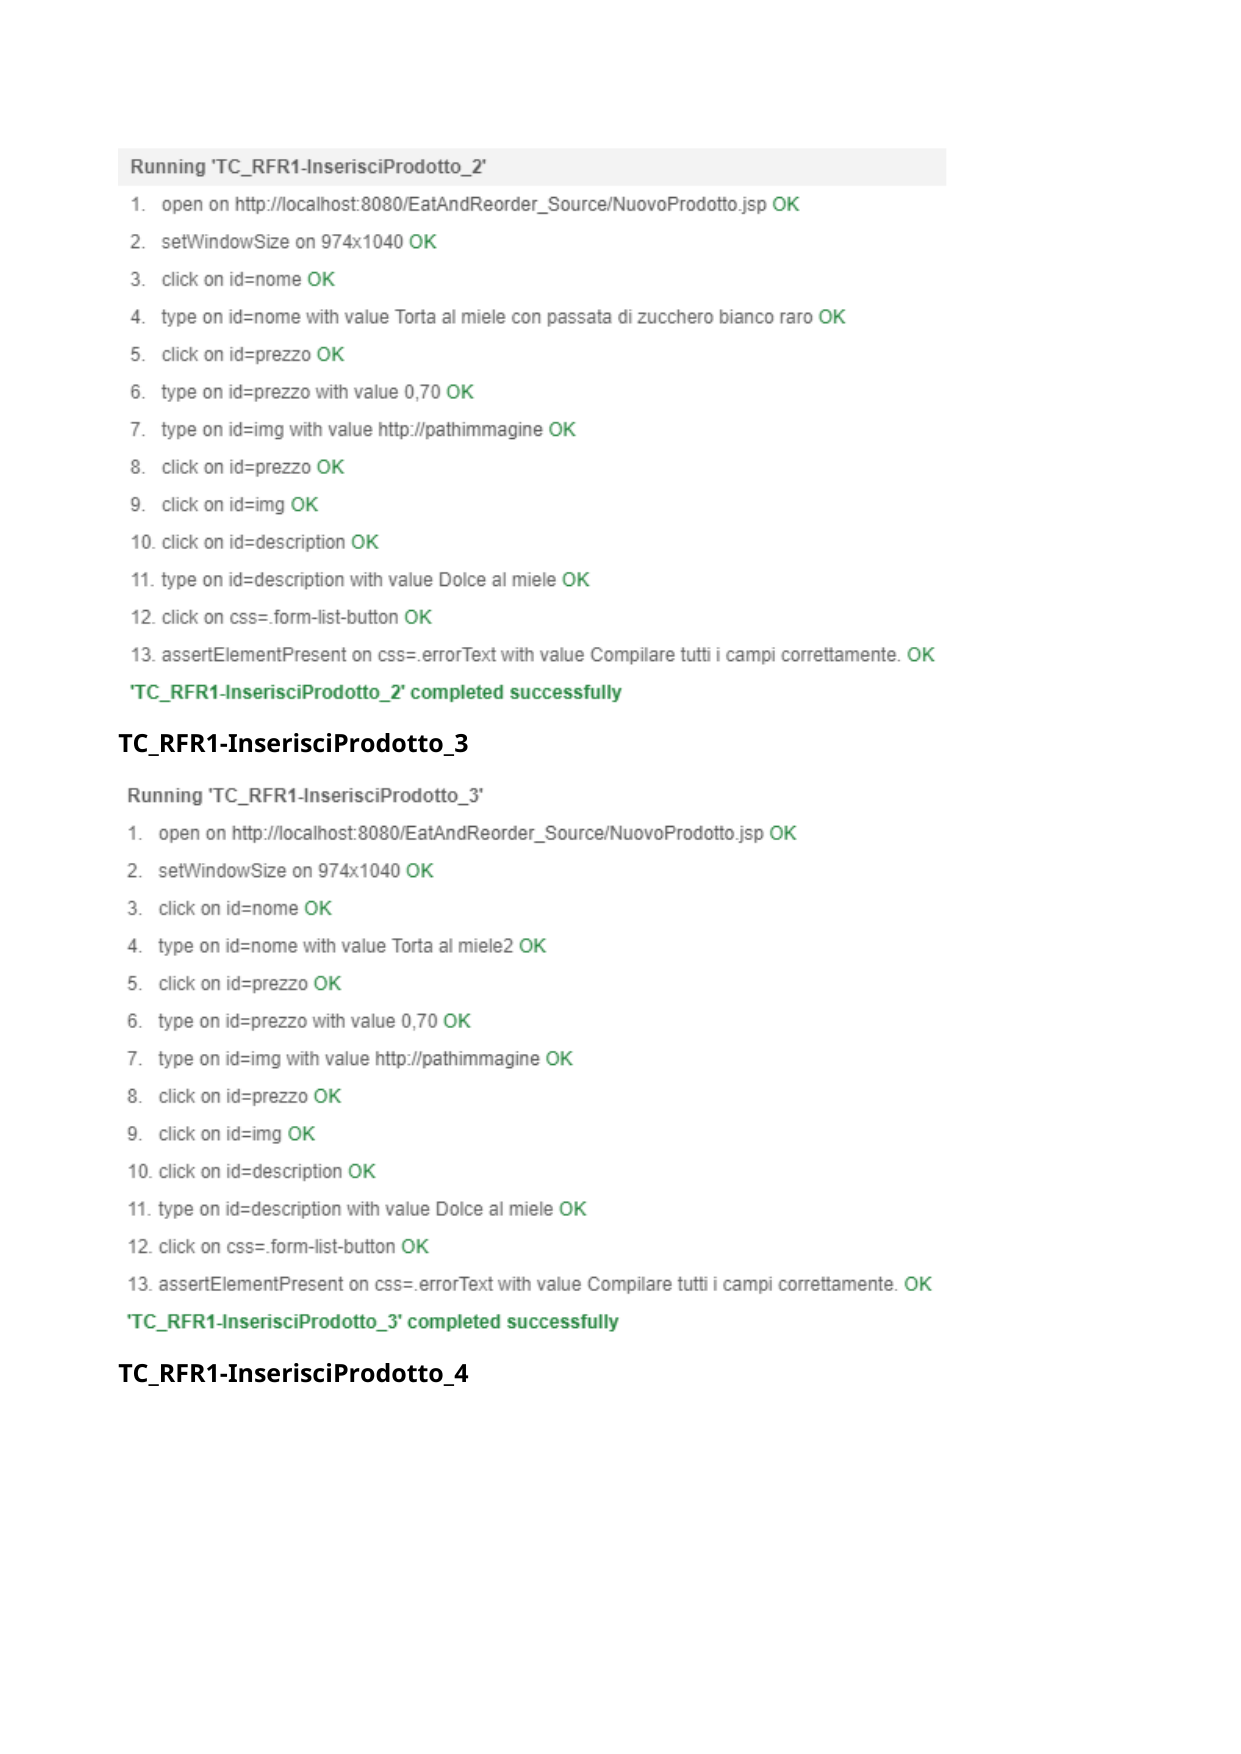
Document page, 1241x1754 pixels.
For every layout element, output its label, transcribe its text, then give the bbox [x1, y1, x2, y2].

picture [118, 147, 947, 707]
picture [118, 779, 940, 1338]
text TC_RFR1-InserisciProdotto_3 [118, 726, 1122, 760]
text TC_RFR1-InserisciProdotto_4 [118, 1356, 1122, 1390]
